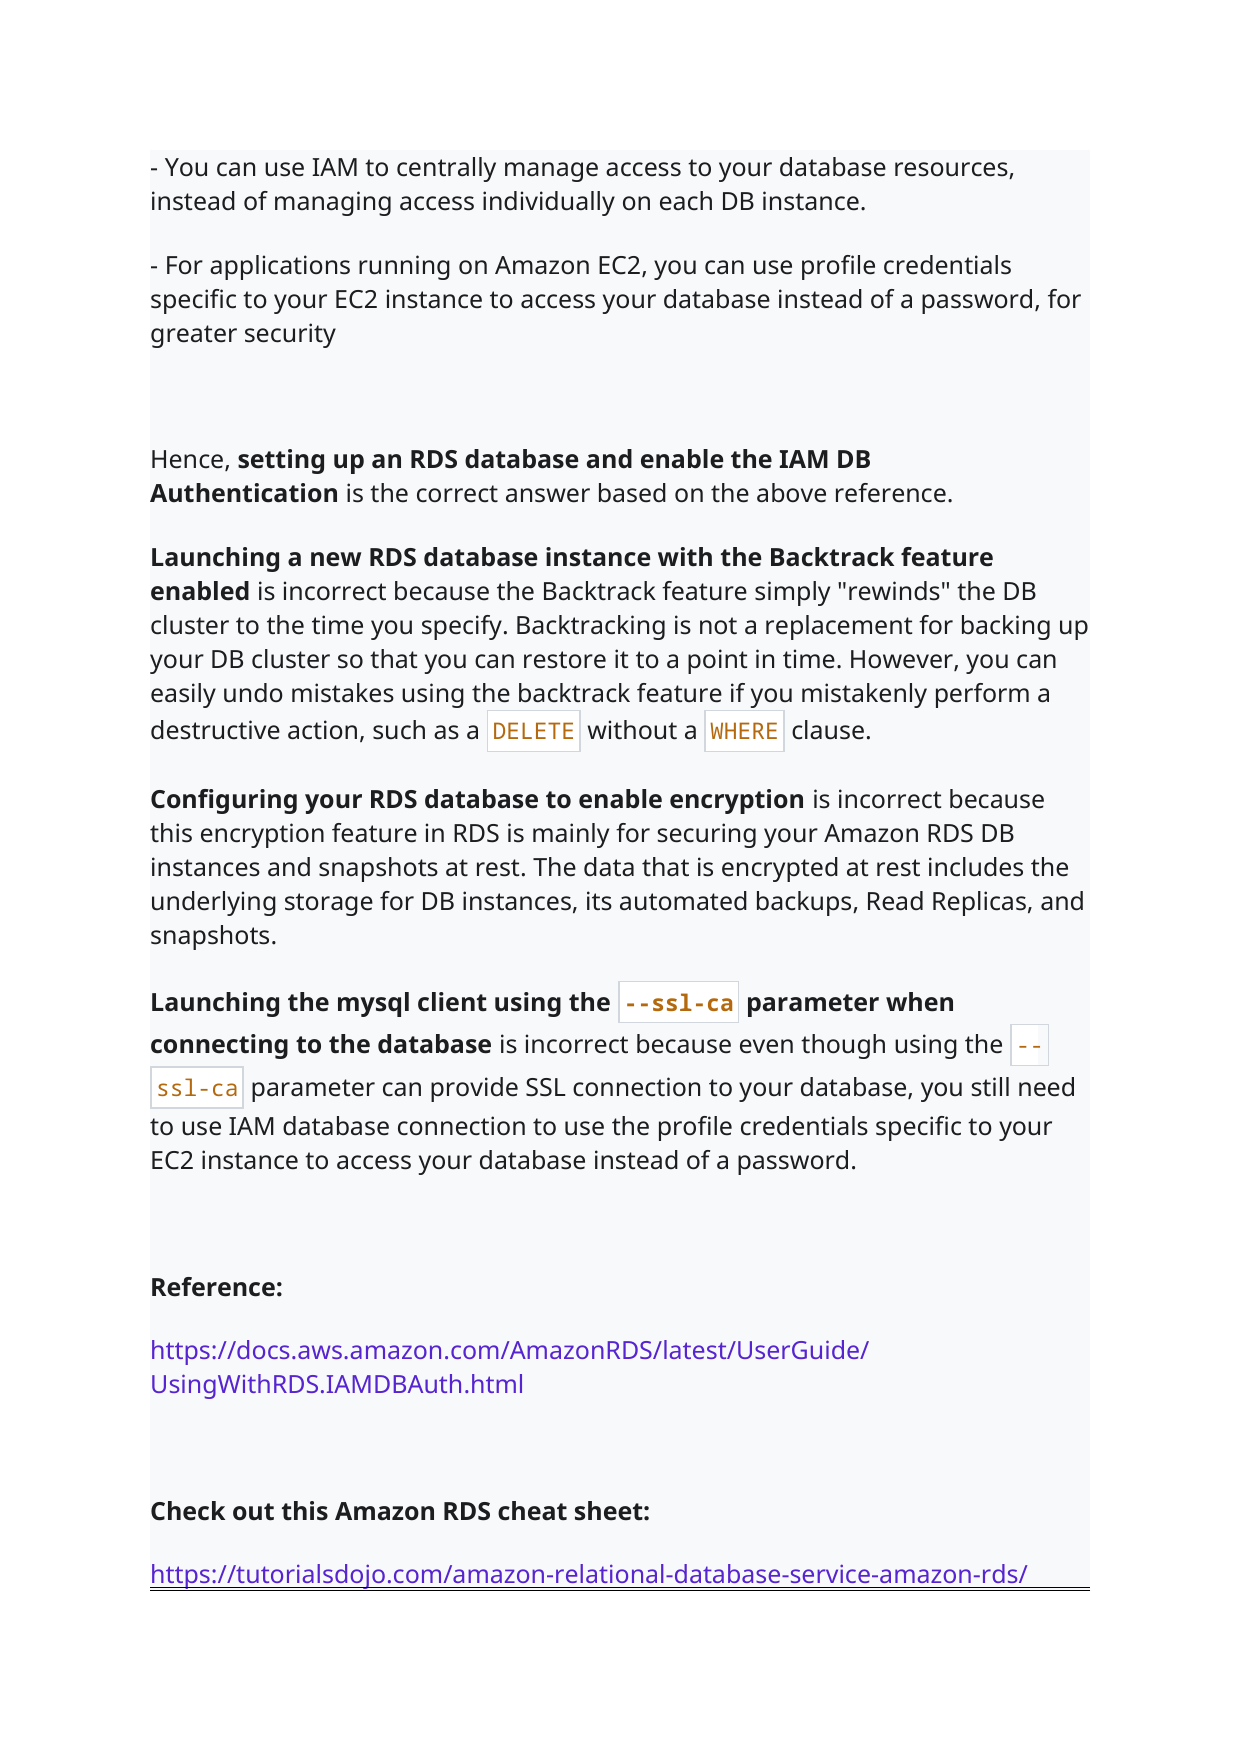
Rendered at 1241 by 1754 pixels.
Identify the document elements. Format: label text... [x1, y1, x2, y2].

text Configuring your RDS database to enable encryption is incorrect because this encryption feature in RDS is mainly for securing your Amazon RDS DB instances and snapshots at rest. The data that is encrypted at rest includes the underlying storage for DB instances, its automated backups, Read Replicas, and snapshots. [150, 781, 1090, 952]
text Launching a new RDS database instance with the Backtrack feature enabled is incorrect because the Backtrack feature simply "rewinds" the DB cluster to the time you specify. Backtracking is not a replacement for backing up your DB cluster so that you can restore it to a point in time. However, you can easily undo mistakes using the backtrack feature if you mistakenly perform a destructive action, such as a DELETE without a WHERE clause. [150, 539, 1090, 752]
text Hence, setting up an RDS database and enable the IAM DB Authentication is the correct answer based on the above reference. [150, 442, 1090, 510]
text - For applications running on Amazon EC2, you can use profile credentials specific to your EC2 instance to access your database instead of a password, for greater security [150, 247, 1090, 349]
text https://docs.aws.amazon.com/AmazonRDS/latest/UserGuide/UsingWithRDS.IAMDBAuth.html [150, 1333, 1090, 1401]
text https://tutorialsdojo.com/amazon-relational-database-service-amazon-rds/ [150, 1556, 1090, 1587]
text - You can use IAM to centrally manage access to your database resources, instead of managing access individually on each DB instance. [150, 150, 1090, 218]
text Check out this Amazon RDS cheat sheet: [150, 1493, 1090, 1527]
text Reference: [150, 1269, 1090, 1303]
text Launching the mysql client using the --ssl-ca parameter when connecting to the database is incorrect because even though using the --ssl-ca parameter can provide SSL connection to your database, you still need to use IAM database connection to use the profile credentials specific to your EC2 instance to access your database instead of a password. [150, 981, 1090, 1177]
